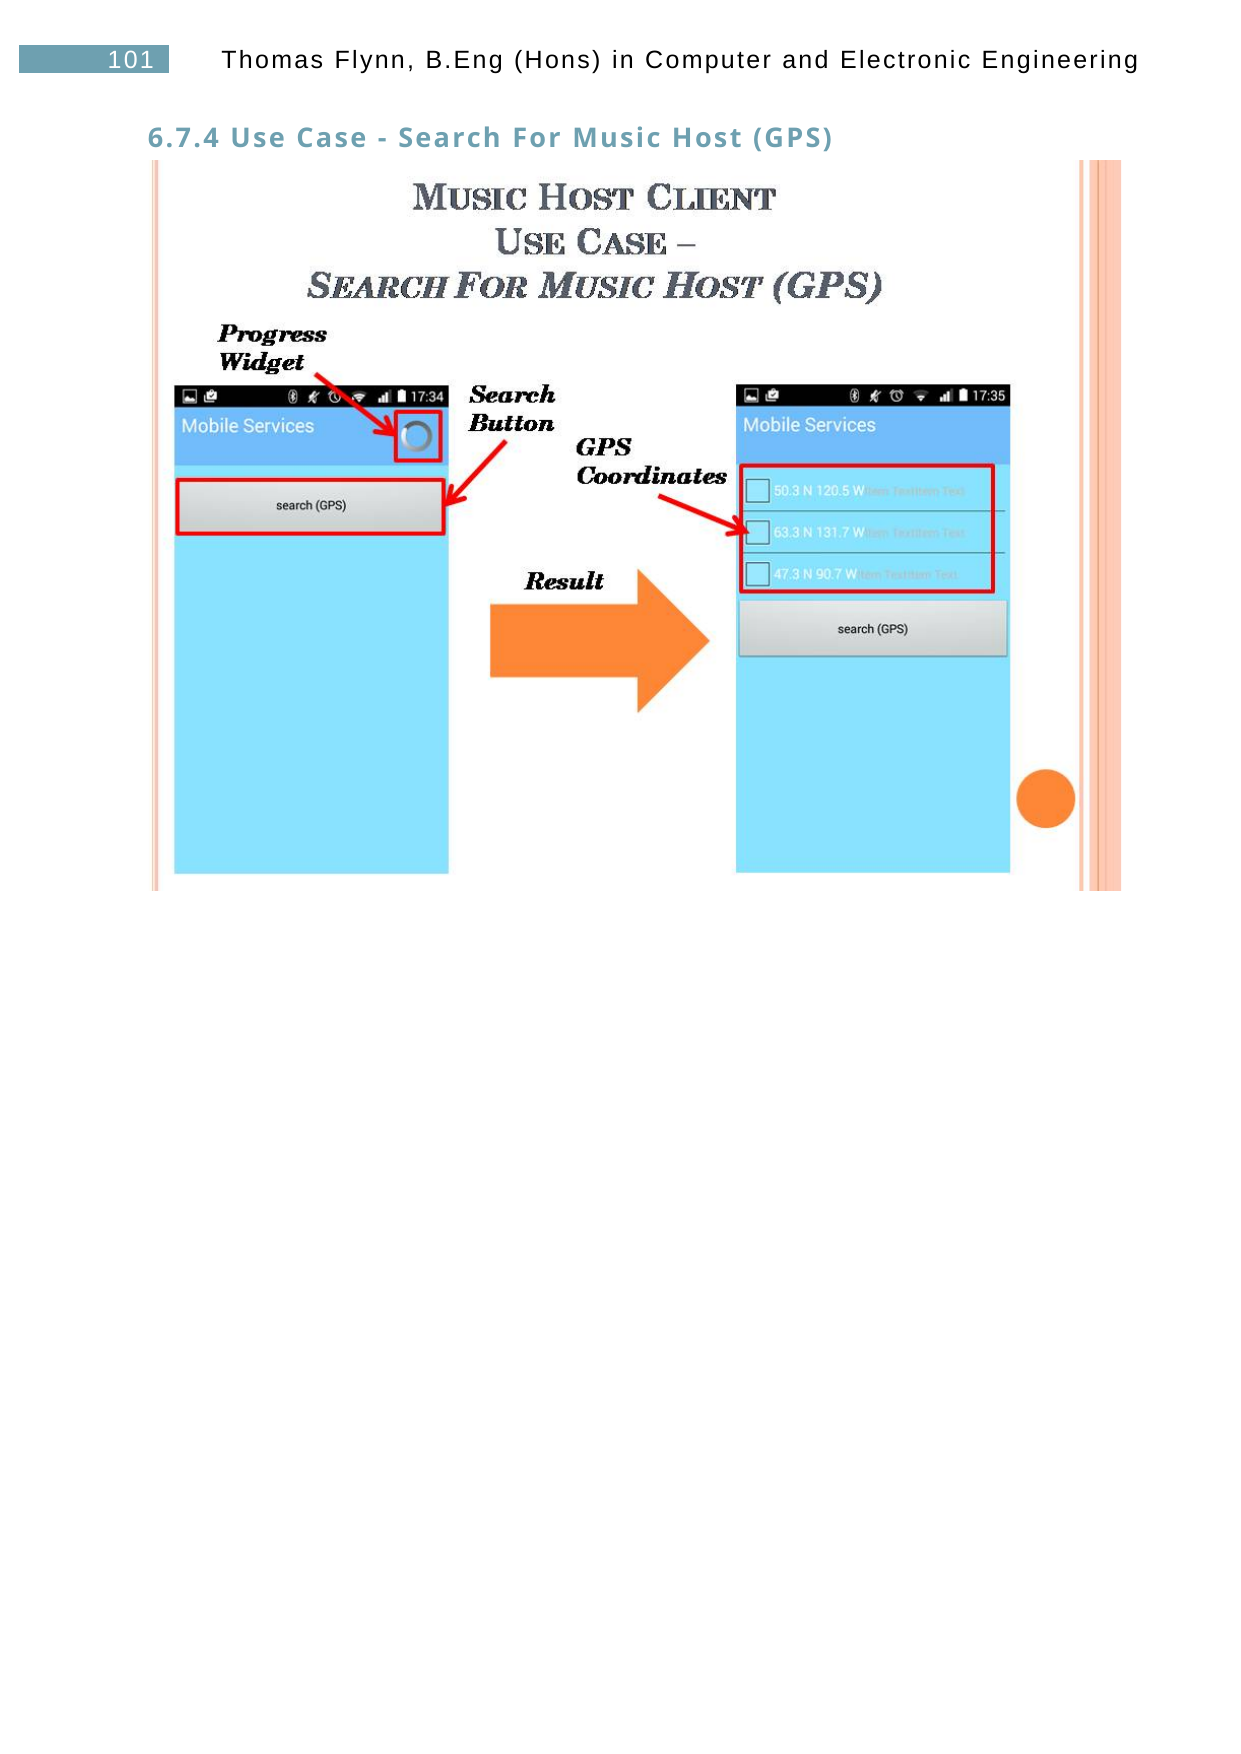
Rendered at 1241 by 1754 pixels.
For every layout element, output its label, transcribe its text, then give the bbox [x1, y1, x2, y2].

subtitle 6.7.4 Use Case - Search For Music Host (GPS) [148, 118, 1122, 155]
picture [147, 160, 1122, 891]
